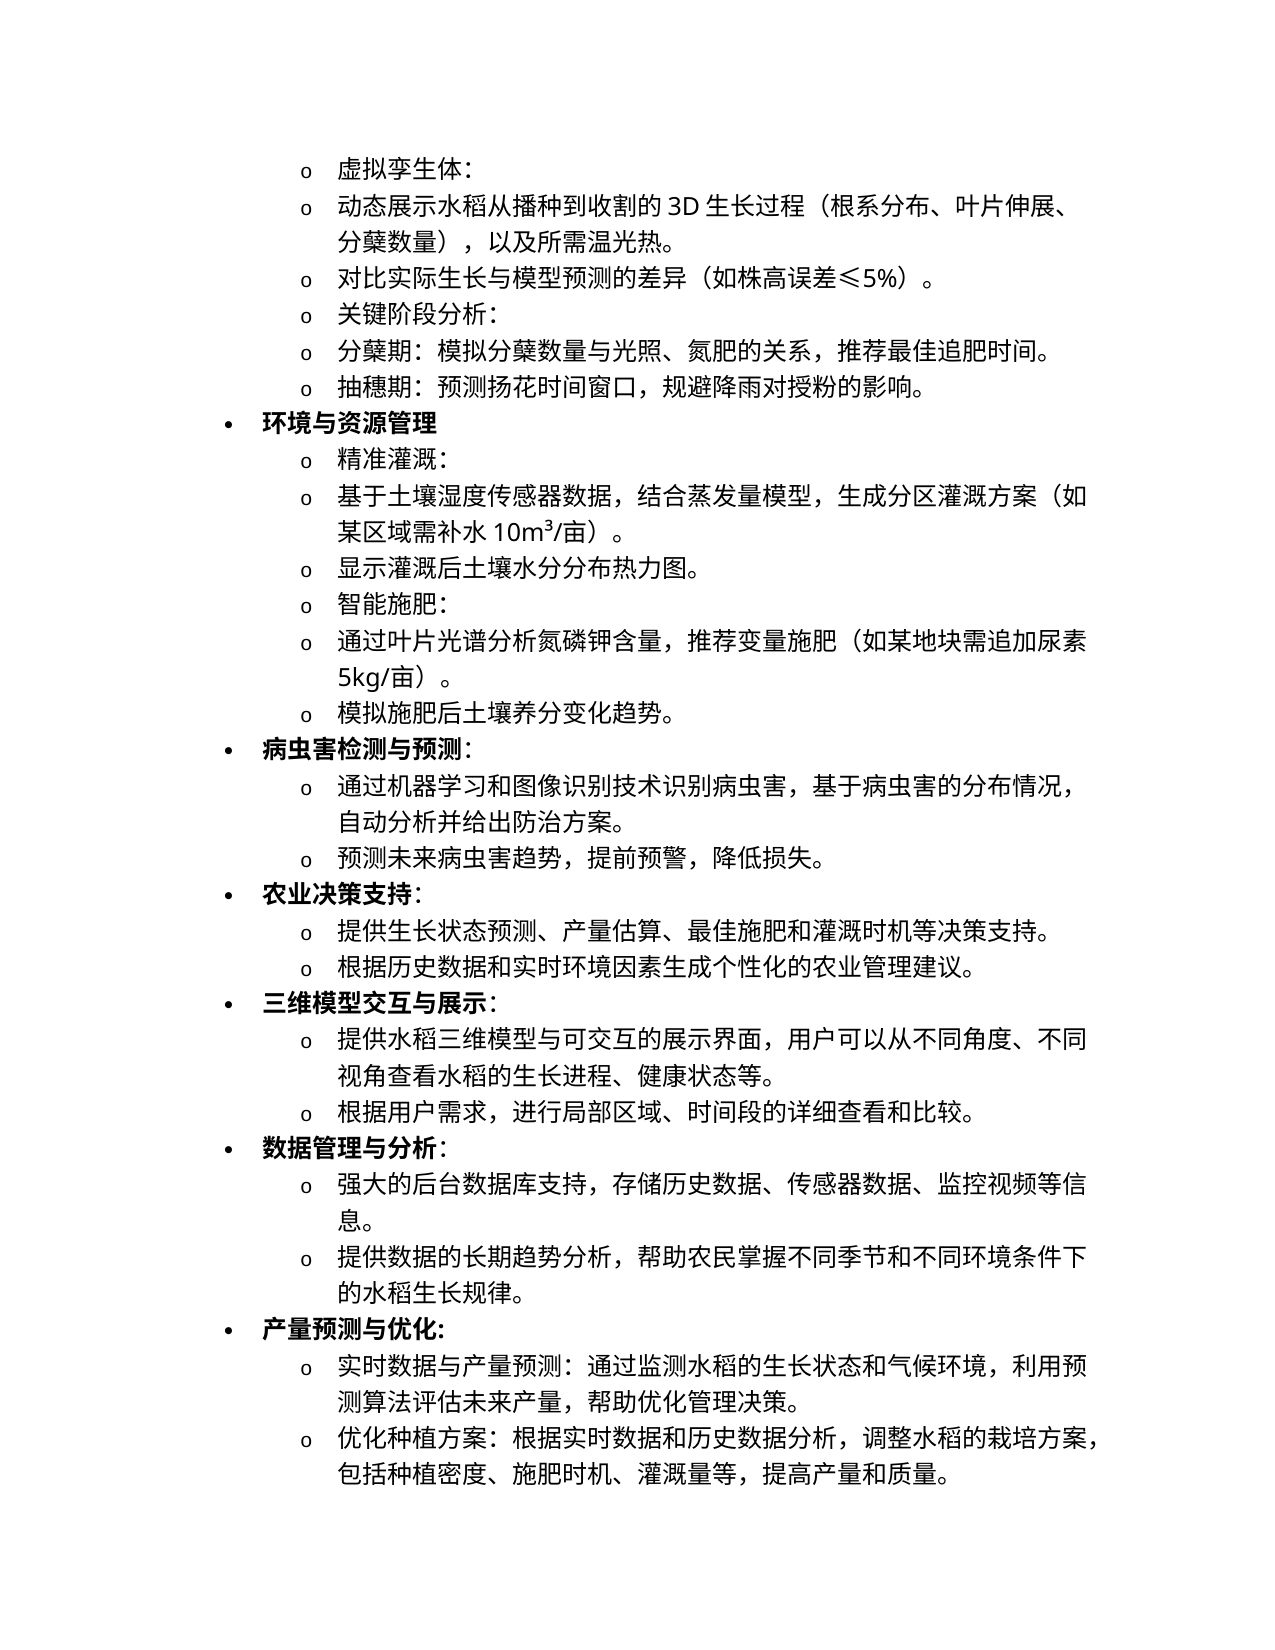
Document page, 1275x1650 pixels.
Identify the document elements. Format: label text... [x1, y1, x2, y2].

list 基于土壤湿度传感器数据，结合蒸发量模型，生成分区灌溉方案（如某区域需补水10m³/亩）。 [300, 476, 1087, 549]
list 关键阶段分析： [300, 295, 1087, 331]
list 动态展示水稻从播种到收割的3D生长过程（根系分布、叶片伸展、分蘖数量），以及所需温光热。 [300, 186, 1087, 259]
list 显示灌溉后土壤水分分布热力图。 [300, 549, 1087, 585]
list 模拟施肥后土壤养分变化趋势。 [300, 694, 1087, 730]
list 环境与资源管理 [225, 404, 1087, 440]
list 三维模型交互与展示： [225, 984, 1087, 1020]
list 预测未来病虫害趋势，提前预警，降低损失。 [300, 839, 1087, 875]
list 实时数据与产量预测：通过监测水稻的生长状态和气候环境，利用预测算法评估未来产量，帮助优化管理决策。 [300, 1346, 1087, 1419]
list 对比实际生长与模型预测的差异（如株高误差≤5%）。 [300, 259, 1087, 295]
list 提供生长状态预测、产量估算、最佳施肥和灌溉时机等决策支持。 [300, 911, 1087, 947]
list 通过机器学习和图像识别技术识别病虫害，基于病虫害的分布情况，自动分析并给出防治方案。 [300, 766, 1087, 839]
list 抽穗期：预测扬花时间窗口，规避降雨对授粉的影响。 [300, 367, 1087, 404]
list 产量预测与优化: [225, 1310, 1087, 1346]
list 数据管理与分析： [225, 1129, 1087, 1165]
list 优化种植方案：根据实时数据和历史数据分析，调整水稻的栽培方案，包括种植密度、施肥时机、灌溉量等，提高产量和质量。 [300, 1419, 1087, 1491]
list 农业决策支持： [225, 875, 1087, 911]
list 根据用户需求，进行局部区域、时间段的详细查看和比较。 [300, 1092, 1087, 1129]
list 提供水稻三维模型与可交互的展示界面，用户可以从不同角度、不同视角查看水稻的生长进程、健康状态等。 [300, 1020, 1087, 1092]
list 病虫害检测与预测： [225, 730, 1087, 766]
list 虚拟孪生体： [300, 150, 1087, 186]
list 通过叶片光谱分析氮磷钾含量，推荐变量施肥（如某地块需追加尿素5kg/亩）。 [300, 621, 1087, 694]
list 提供数据的长期趋势分析，帮助农民掌握不同季节和不同环境条件下的水稻生长规律。 [300, 1237, 1087, 1310]
list 精准灌溉： [300, 440, 1087, 476]
list 分蘖期：模拟分蘖数量与光照、氮肥的关系，推荐最佳追肥时间。 [300, 331, 1087, 367]
list 智能施肥： [300, 585, 1087, 621]
list 根据历史数据和实时环境因素生成个性化的农业管理建议。 [300, 947, 1087, 984]
list 强大的后台数据库支持，存储历史数据、传感器数据、监控视频等信息。 [300, 1165, 1087, 1237]
